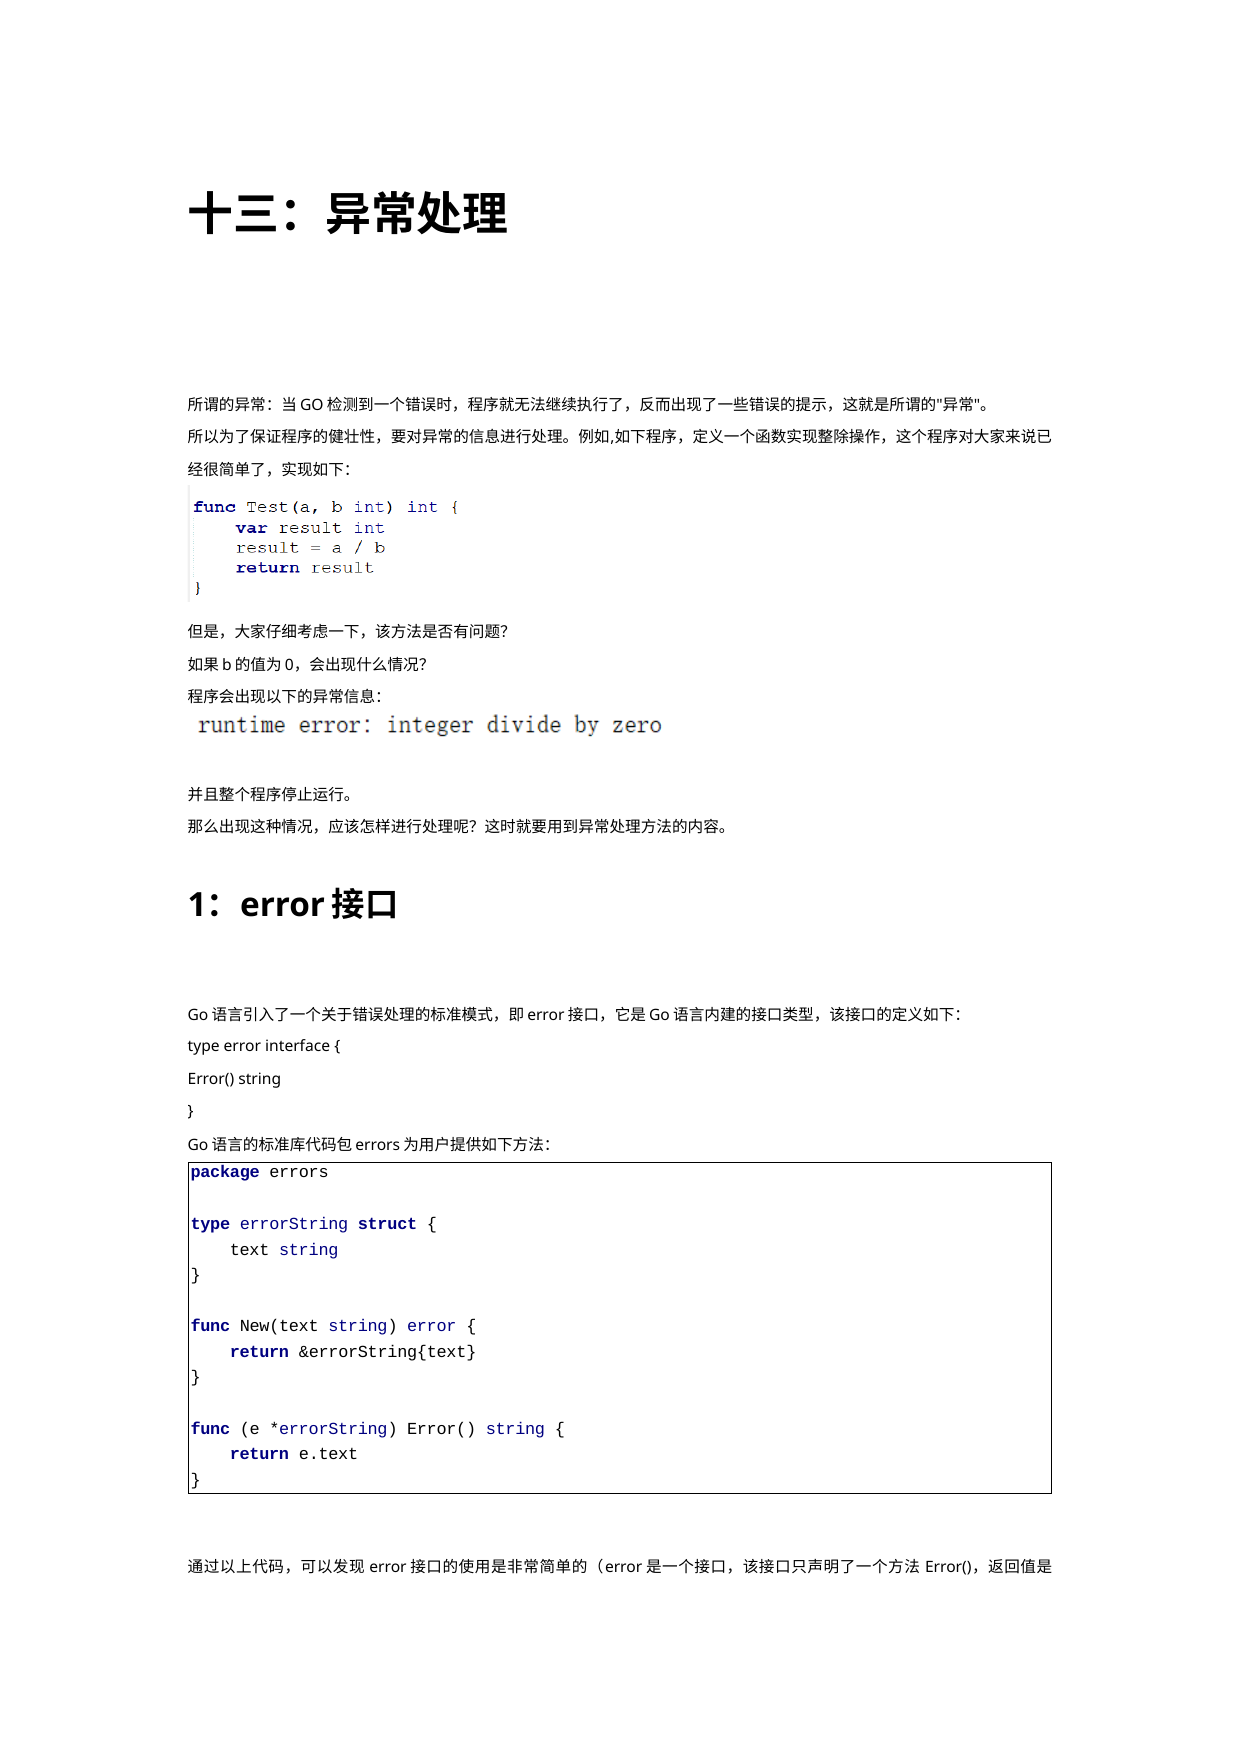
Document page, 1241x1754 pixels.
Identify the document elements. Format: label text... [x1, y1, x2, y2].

text Go语言的标准库代码包errors为用户提供如下方法： [187, 1127, 1053, 1159]
text Go语言引入了一个关于错误处理的标准模式，即error接口，它是Go语言内建的接口类型，该接口的定义如下： [187, 997, 1053, 1029]
text 但是，大家仔细考虑一下，该方法是否有问题？ [187, 615, 1053, 647]
text 程序会出现以下的异常信息： [187, 680, 1053, 712]
text 如果b的值为0，会出现什么情况？ [187, 647, 1053, 680]
text type error interface { [187, 1029, 1053, 1062]
text 并且整个程序停止运行。 [187, 777, 1053, 810]
text 所以为了保证程序的健壮性，要对异常的信息进行处理。例如,如下程序，定义一个函数实现整除操作，这个程序对大家来说已经很简单了，实现如下： [187, 420, 1053, 485]
subtitle 十三：异常处理 [187, 162, 1053, 259]
text } [187, 1094, 1053, 1127]
picture [187, 485, 604, 602]
text Error() string [187, 1062, 1053, 1094]
subtitle 1：error接口 [187, 869, 1053, 934]
text 那么出现这种情况，应该怎样进行处理呢？这时就要用到异常处理方法的内容。 [187, 810, 1053, 842]
picture [187, 712, 716, 749]
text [187, 1549, 1053, 1582]
text 所谓的异常：当GO检测到一个错误时，程序就无法继续执行了，反而出现了一些错误的提示，这就是所谓的"异常"。 [187, 387, 1053, 420]
